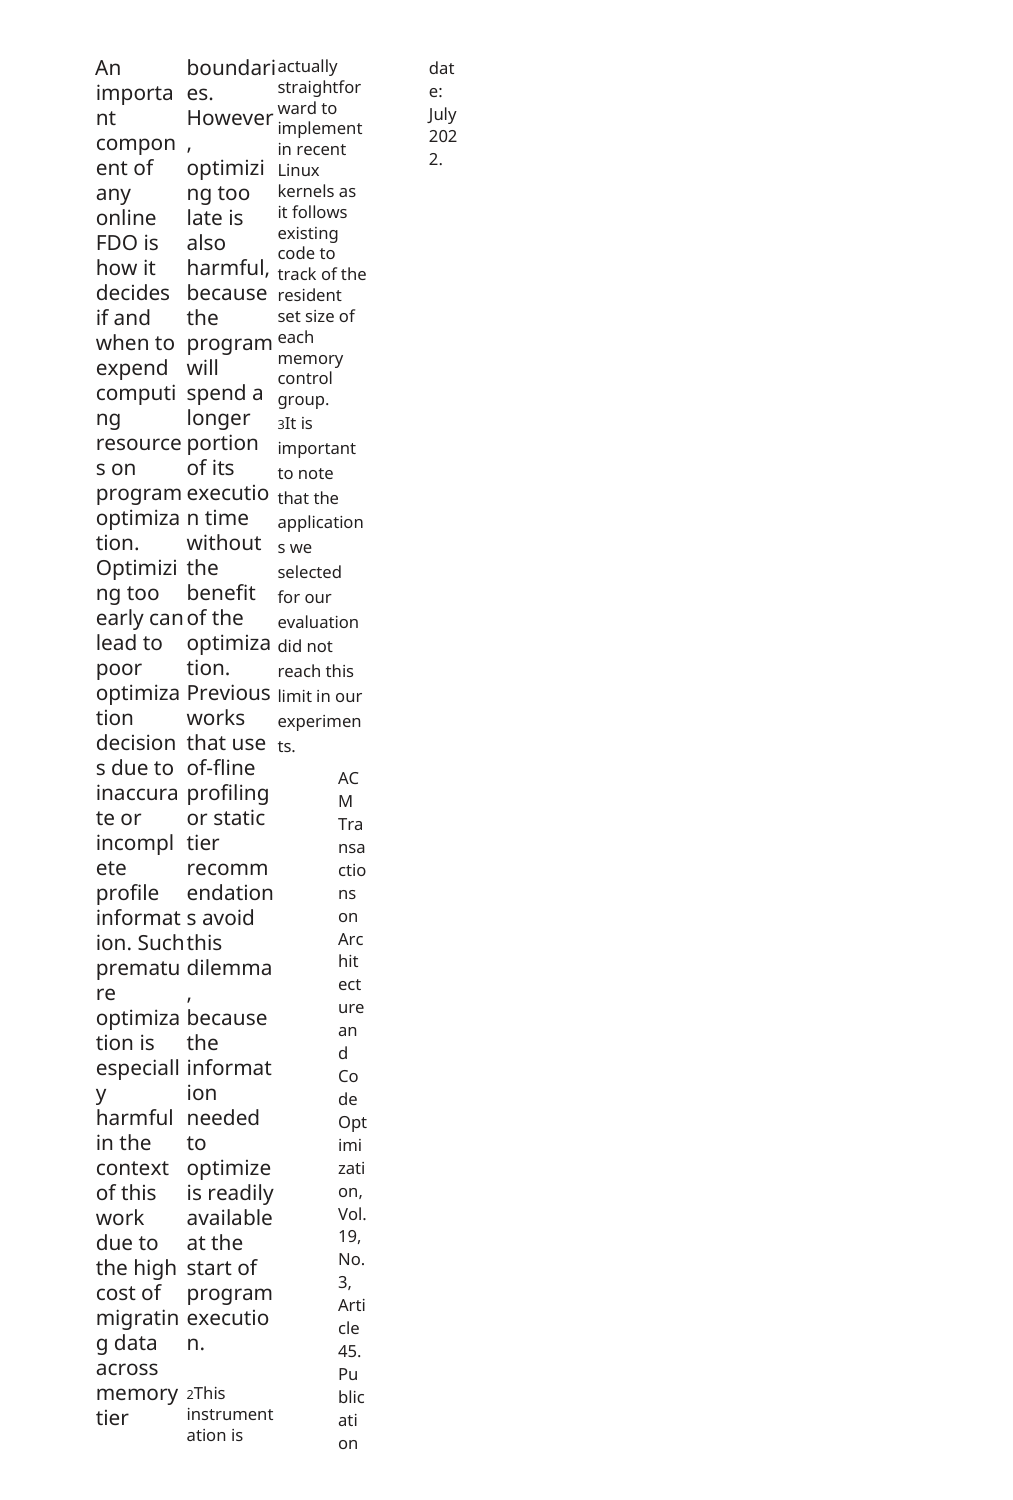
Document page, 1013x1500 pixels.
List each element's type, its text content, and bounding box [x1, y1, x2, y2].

text An important component of any online FDO is how it decides if and when to expend computing resources on program optimization. Optimizing too early can lead to poor optimization decisions due to inaccurate or incomplete profile information. Such premature optimization is especially harmful in the context of this work due to the high cost of migrating data across memory tier boundaries. However, optimizing too late is also harmful, because the program will spend a longer portion of its execution time without the benefit of the optimization. Previous works that use of-fline profiling or static tier recommendations avoid this dilemma, because the information needed to optimize is readily available at the start of program execution. [95, 56, 277, 1431]
text 3It is important to note that the applications we selected for our evaluation did not reach this limit in our experiments. [277, 410, 367, 757]
text ACM Transactions on Architecture and Code Optimization, Vol. 19, No. 3, Article 45. Publication date: July 2022. [338, 766, 367, 1454]
text 2This instrumentation is actually straightforward to implement in recent Linux kernels as it follows existing code to track of the resident set size of each memory control group. [277, 56, 367, 410]
